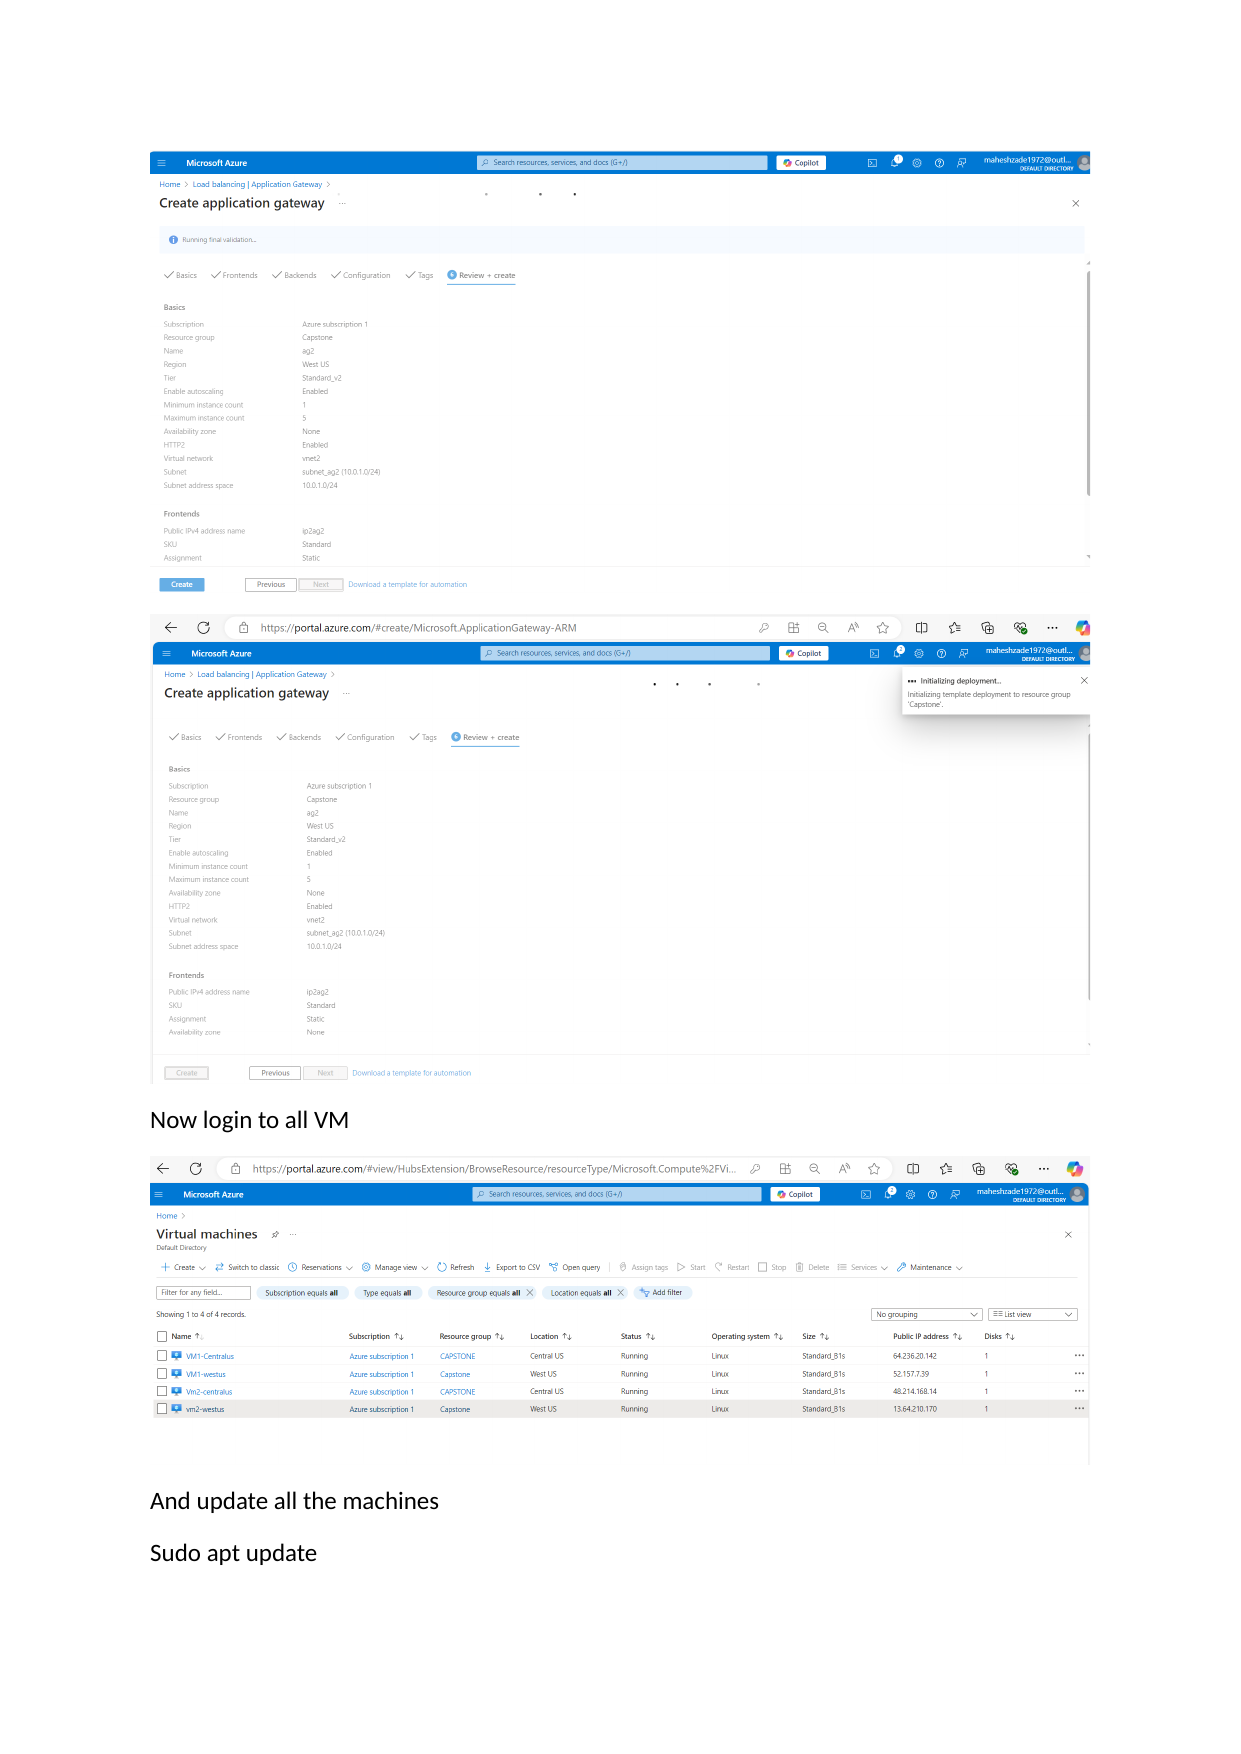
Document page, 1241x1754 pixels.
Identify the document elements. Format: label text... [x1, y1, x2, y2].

picture [150, 1156, 1091, 1465]
text Now login to all VM [150, 1104, 1090, 1135]
text And update all the machines [150, 1485, 1090, 1516]
picture [150, 150, 1091, 593]
picture [150, 614, 1091, 1084]
text Sudo apt update [150, 1537, 1090, 1567]
